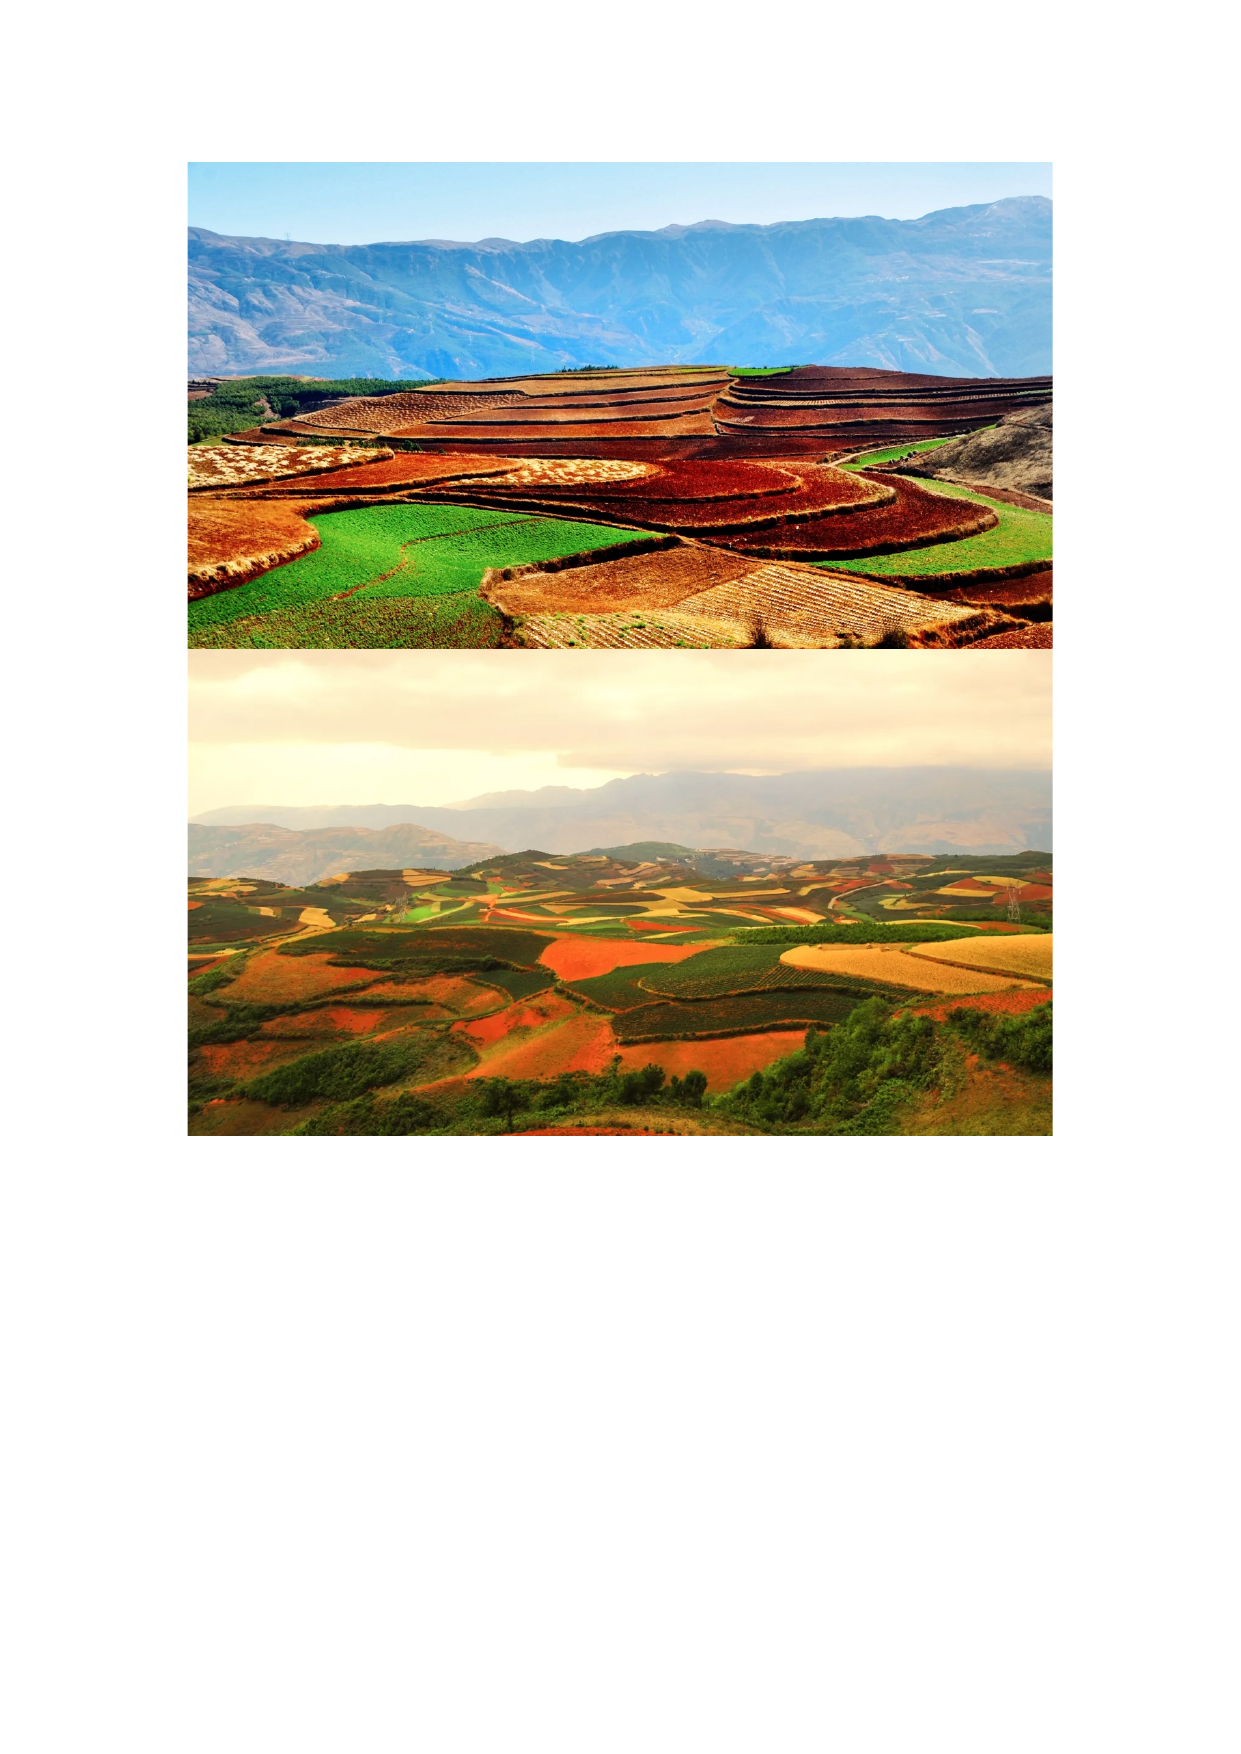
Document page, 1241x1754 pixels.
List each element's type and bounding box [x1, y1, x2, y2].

picture [187, 162, 1053, 1136]
